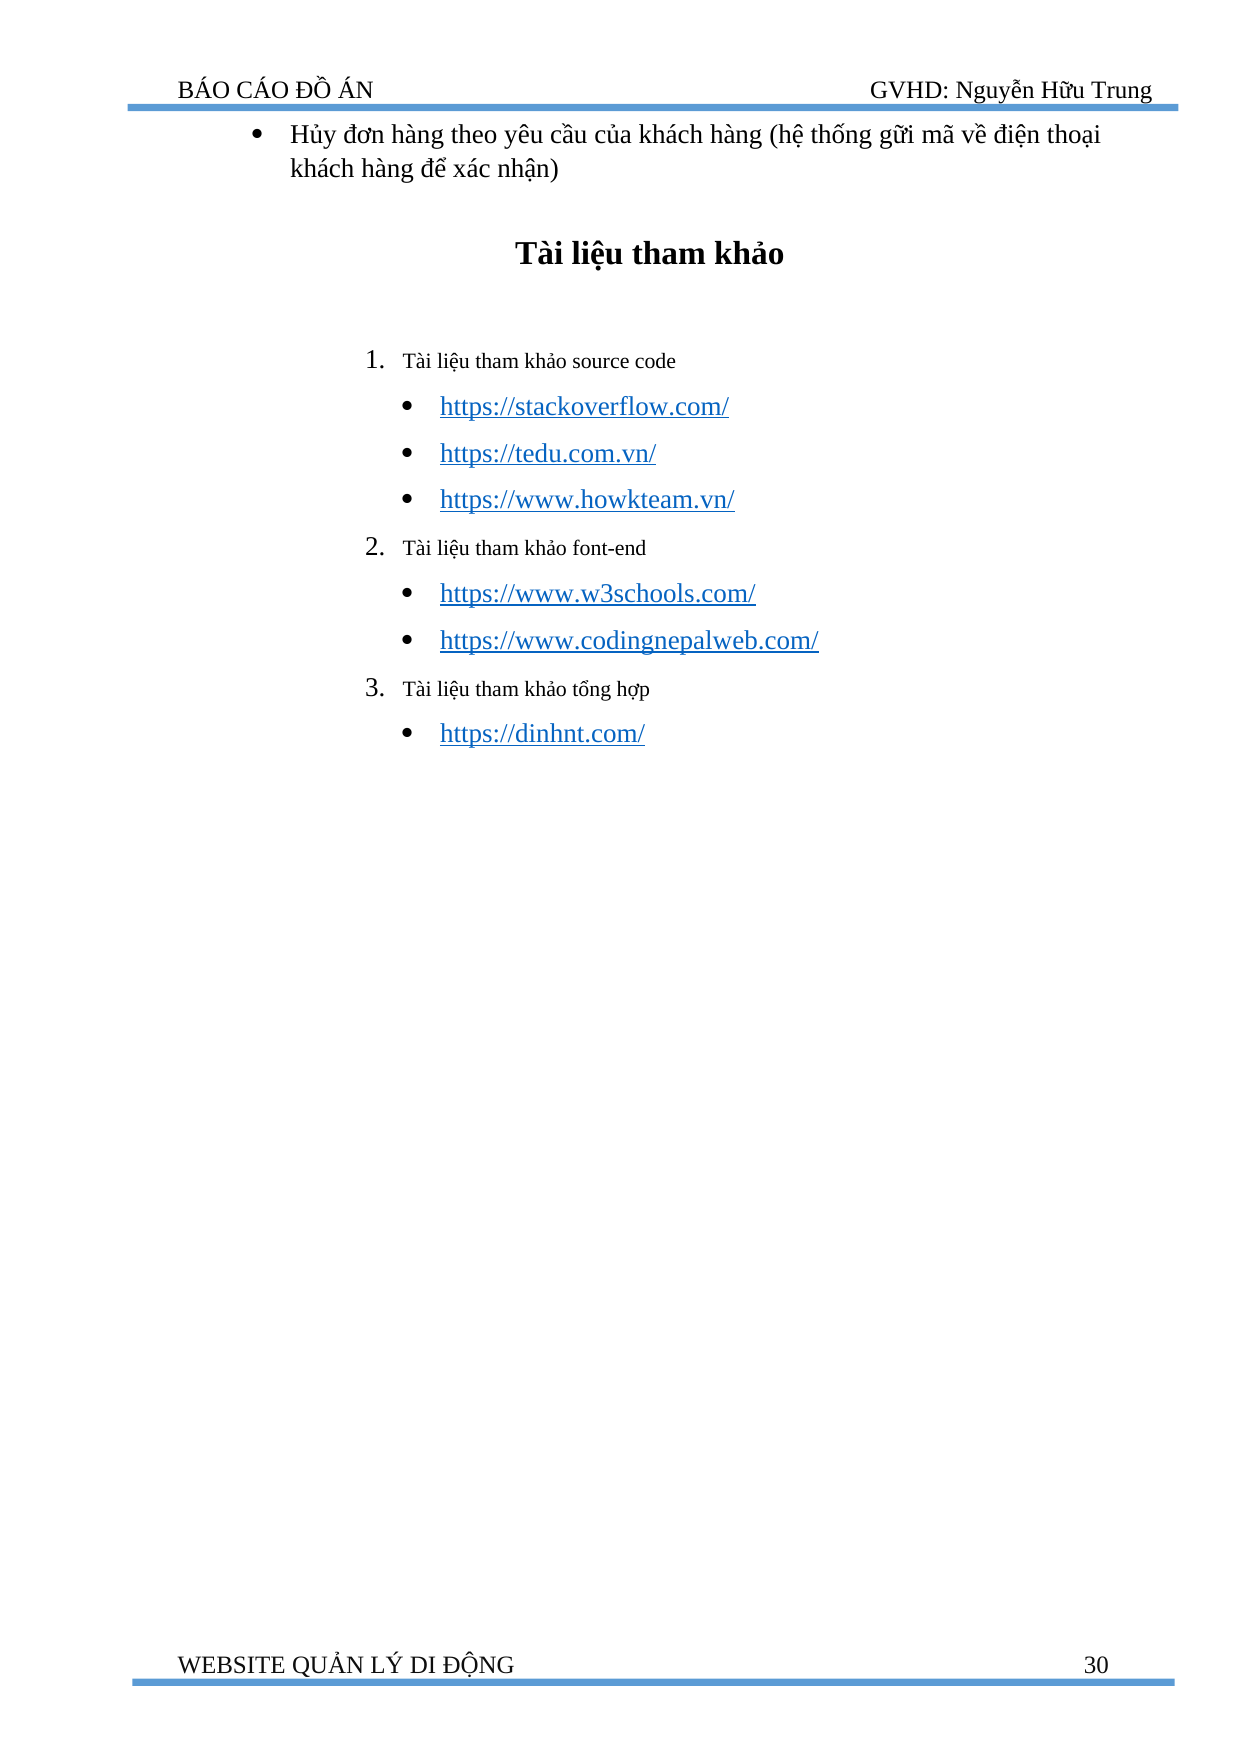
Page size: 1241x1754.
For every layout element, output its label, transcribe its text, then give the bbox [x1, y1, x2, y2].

list https://www.howkteam.vn/ [402, 484, 1122, 515]
list Tài liệu tham khảo source code [365, 343, 1122, 374]
list https://stackoverflow.com/ [402, 390, 1122, 421]
list Hủy đơn hàng theo yêu cầu của khách hàng (hệ thống gữi mã về điện thoại khách hàng để xác nhận) [252, 118, 1122, 183]
list https://www.w3schools.com/ [402, 577, 1122, 608]
list Tài liệu tham khảo tổng hợp [365, 671, 1122, 702]
list https://tedu.com.vn/ [402, 437, 1122, 468]
list https://www.codingnepalweb.com/ [402, 624, 1122, 655]
list Tài liệu tham khảo font-end [365, 531, 1122, 562]
subtitle Tài liệu tham khảo [177, 233, 1122, 272]
list https://dinhnt.com/ [402, 718, 1122, 749]
